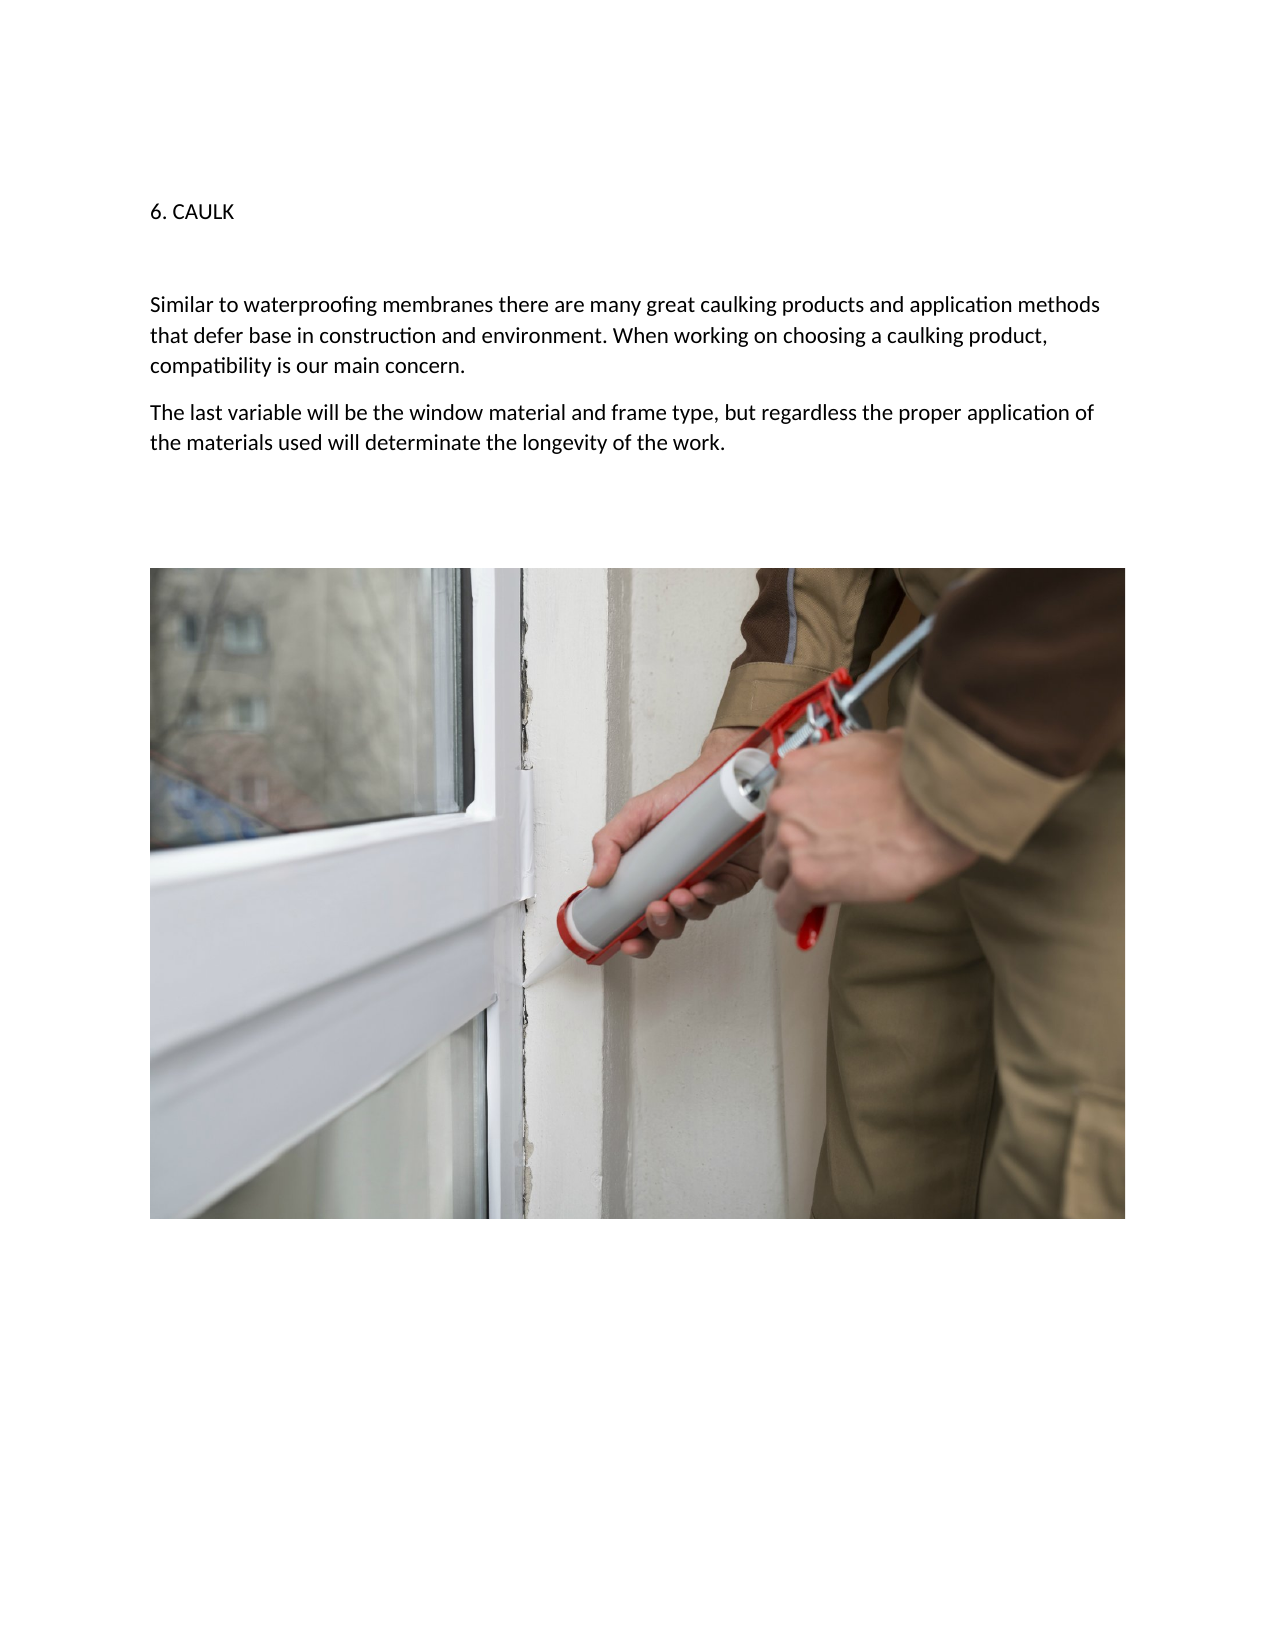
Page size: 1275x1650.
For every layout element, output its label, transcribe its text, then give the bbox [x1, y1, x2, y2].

text The last variable will be the window material and frame type, but regardless the proper application of the materials used will determinate the longevity of the work. [150, 398, 1125, 456]
text 6. CAULK [150, 197, 1125, 225]
picture [150, 568, 1125, 1219]
text Similar to waterproofing membranes there are many great caulking products and application methods that defer base in construction and environment. When working on choosing a caulking product, compatibility is our main concern. [150, 291, 1125, 379]
